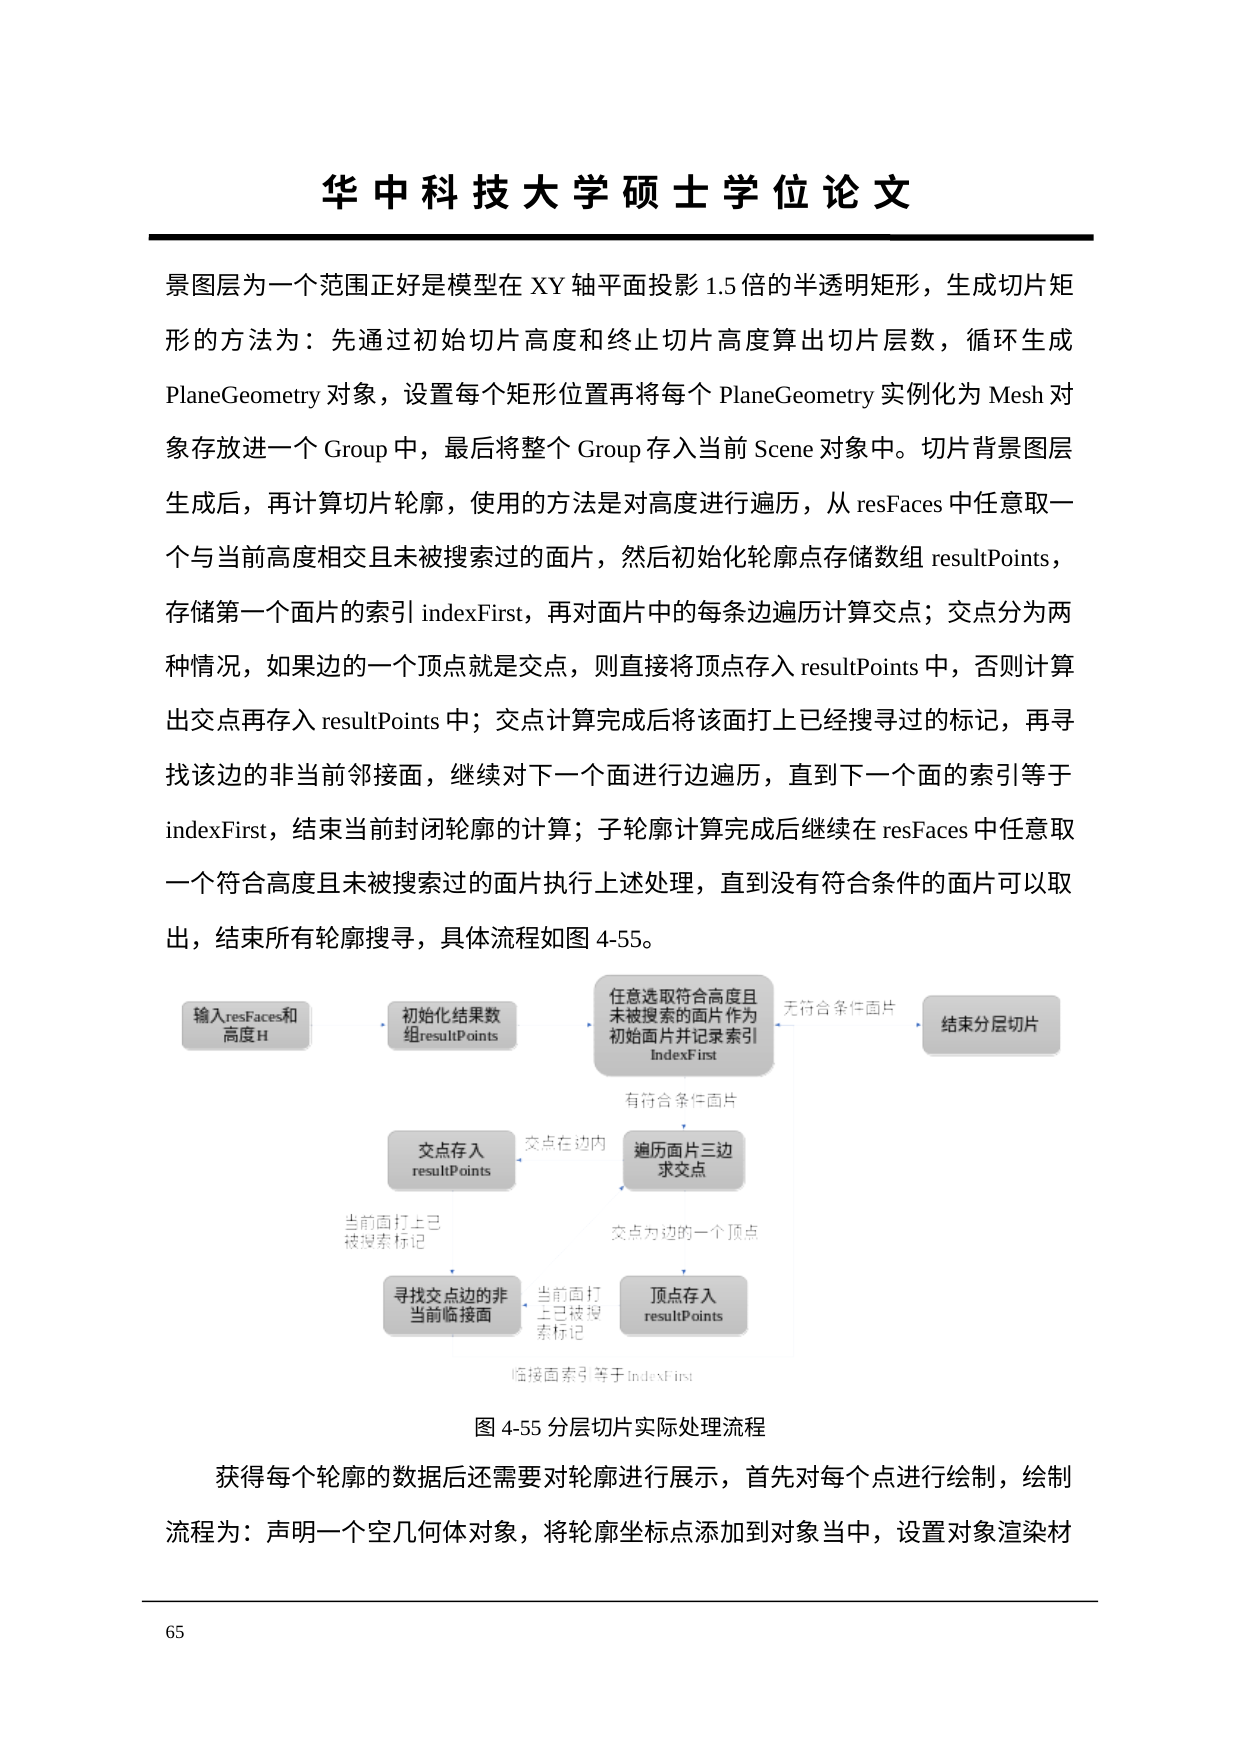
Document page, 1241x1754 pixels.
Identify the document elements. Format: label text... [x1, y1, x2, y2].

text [165, 266, 1075, 954]
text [165, 1458, 1075, 1548]
